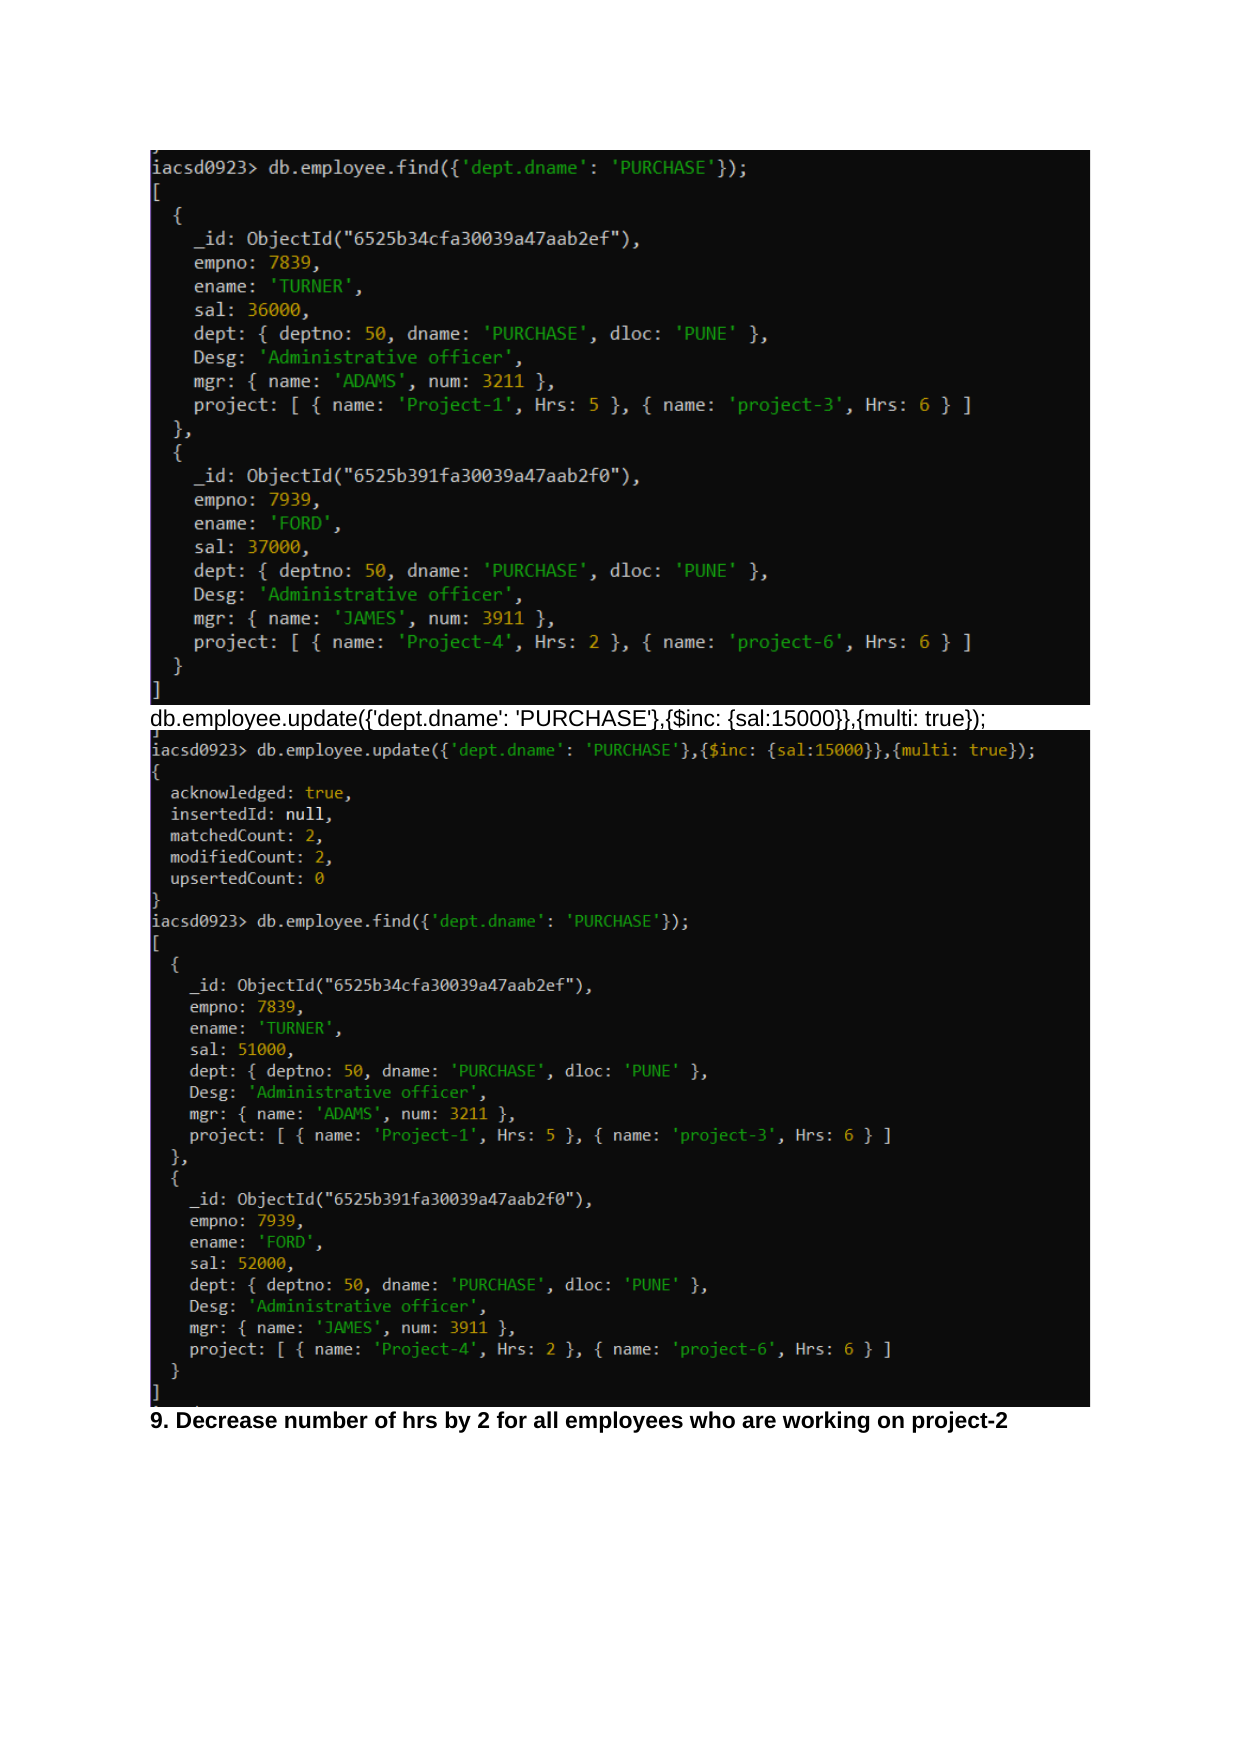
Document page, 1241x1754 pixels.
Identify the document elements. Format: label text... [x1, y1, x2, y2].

picture [150, 150, 1091, 705]
text db.employee.update({'dept.dname': 'PURCHASE'},{$inc: {sal:15000}},{multi: true}); [150, 705, 1090, 730]
text 9. Decrease number of hrs by 2 for all employees who are working on project-2 [150, 1407, 1090, 1433]
picture [150, 730, 1091, 1407]
